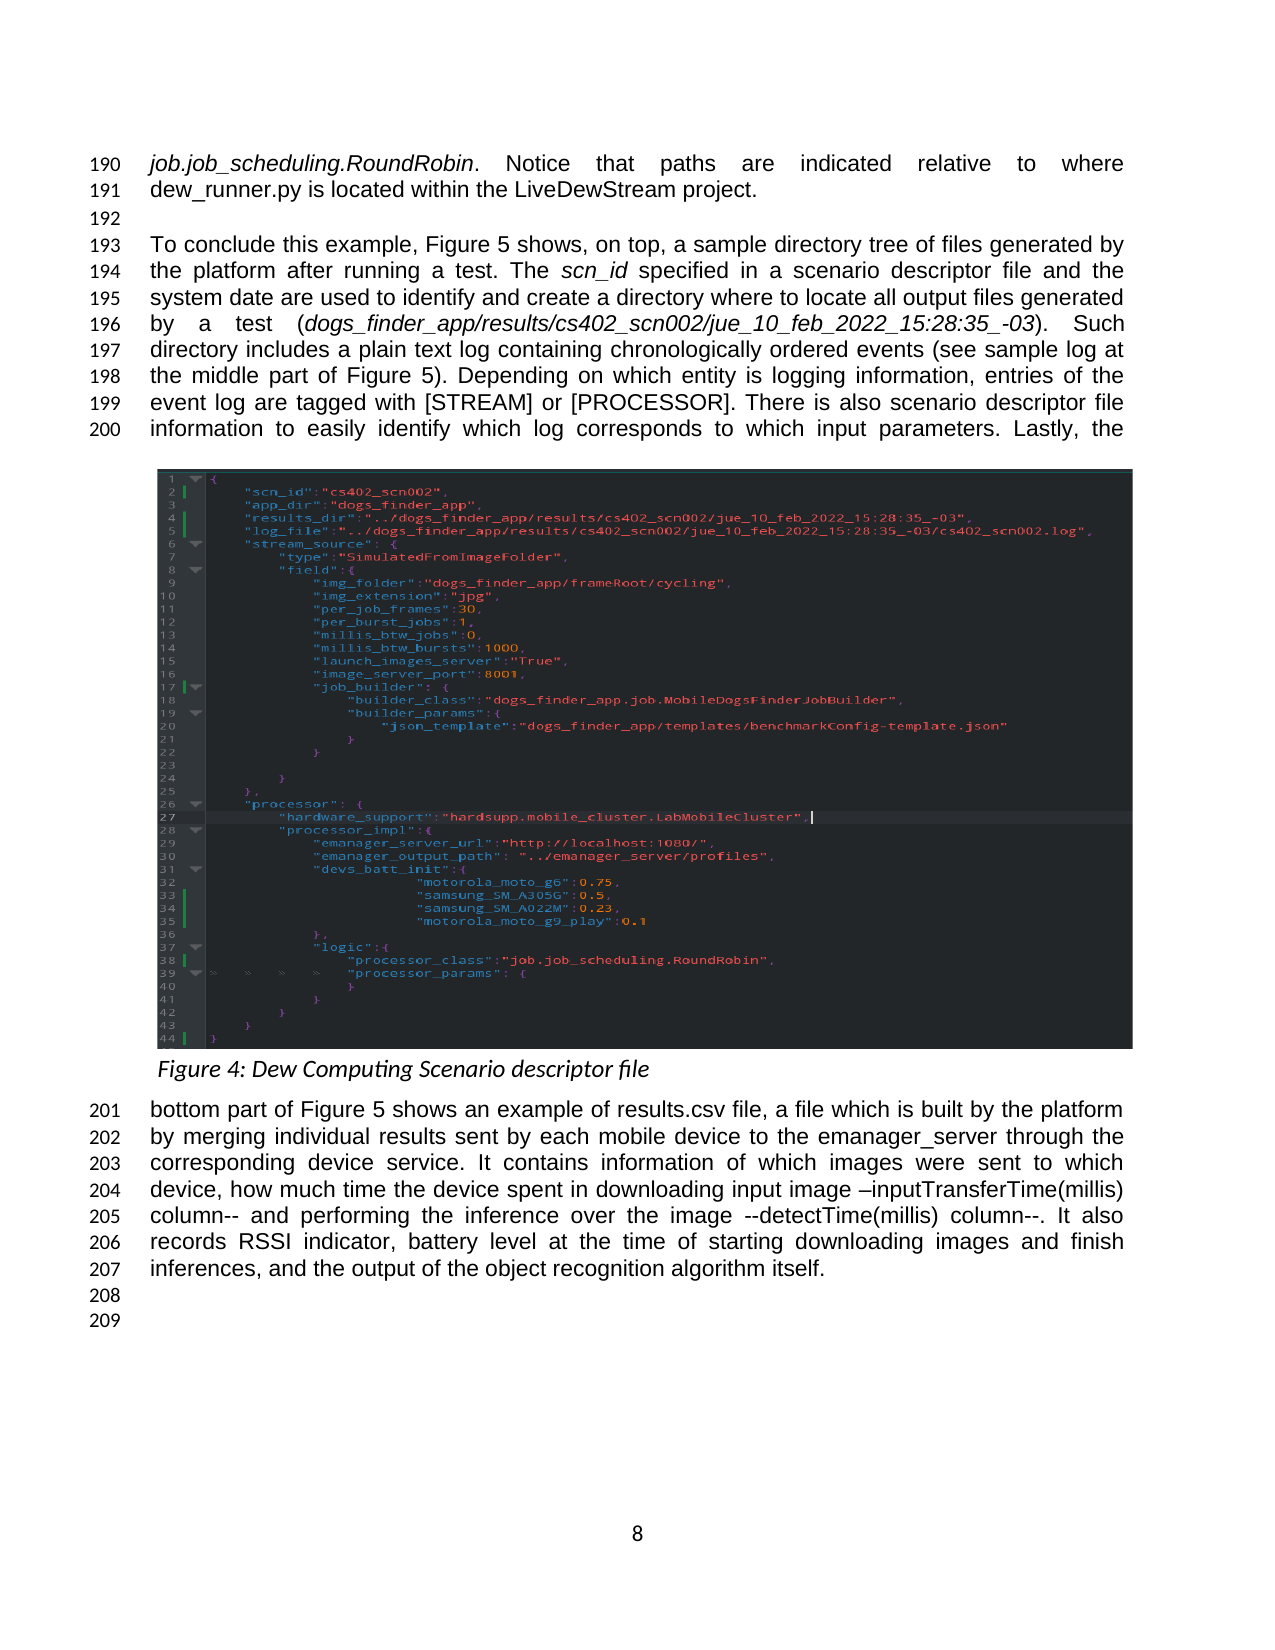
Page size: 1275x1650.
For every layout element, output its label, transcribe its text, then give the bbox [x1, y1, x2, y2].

picture [157, 469, 1133, 1049]
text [150, 150, 1125, 203]
